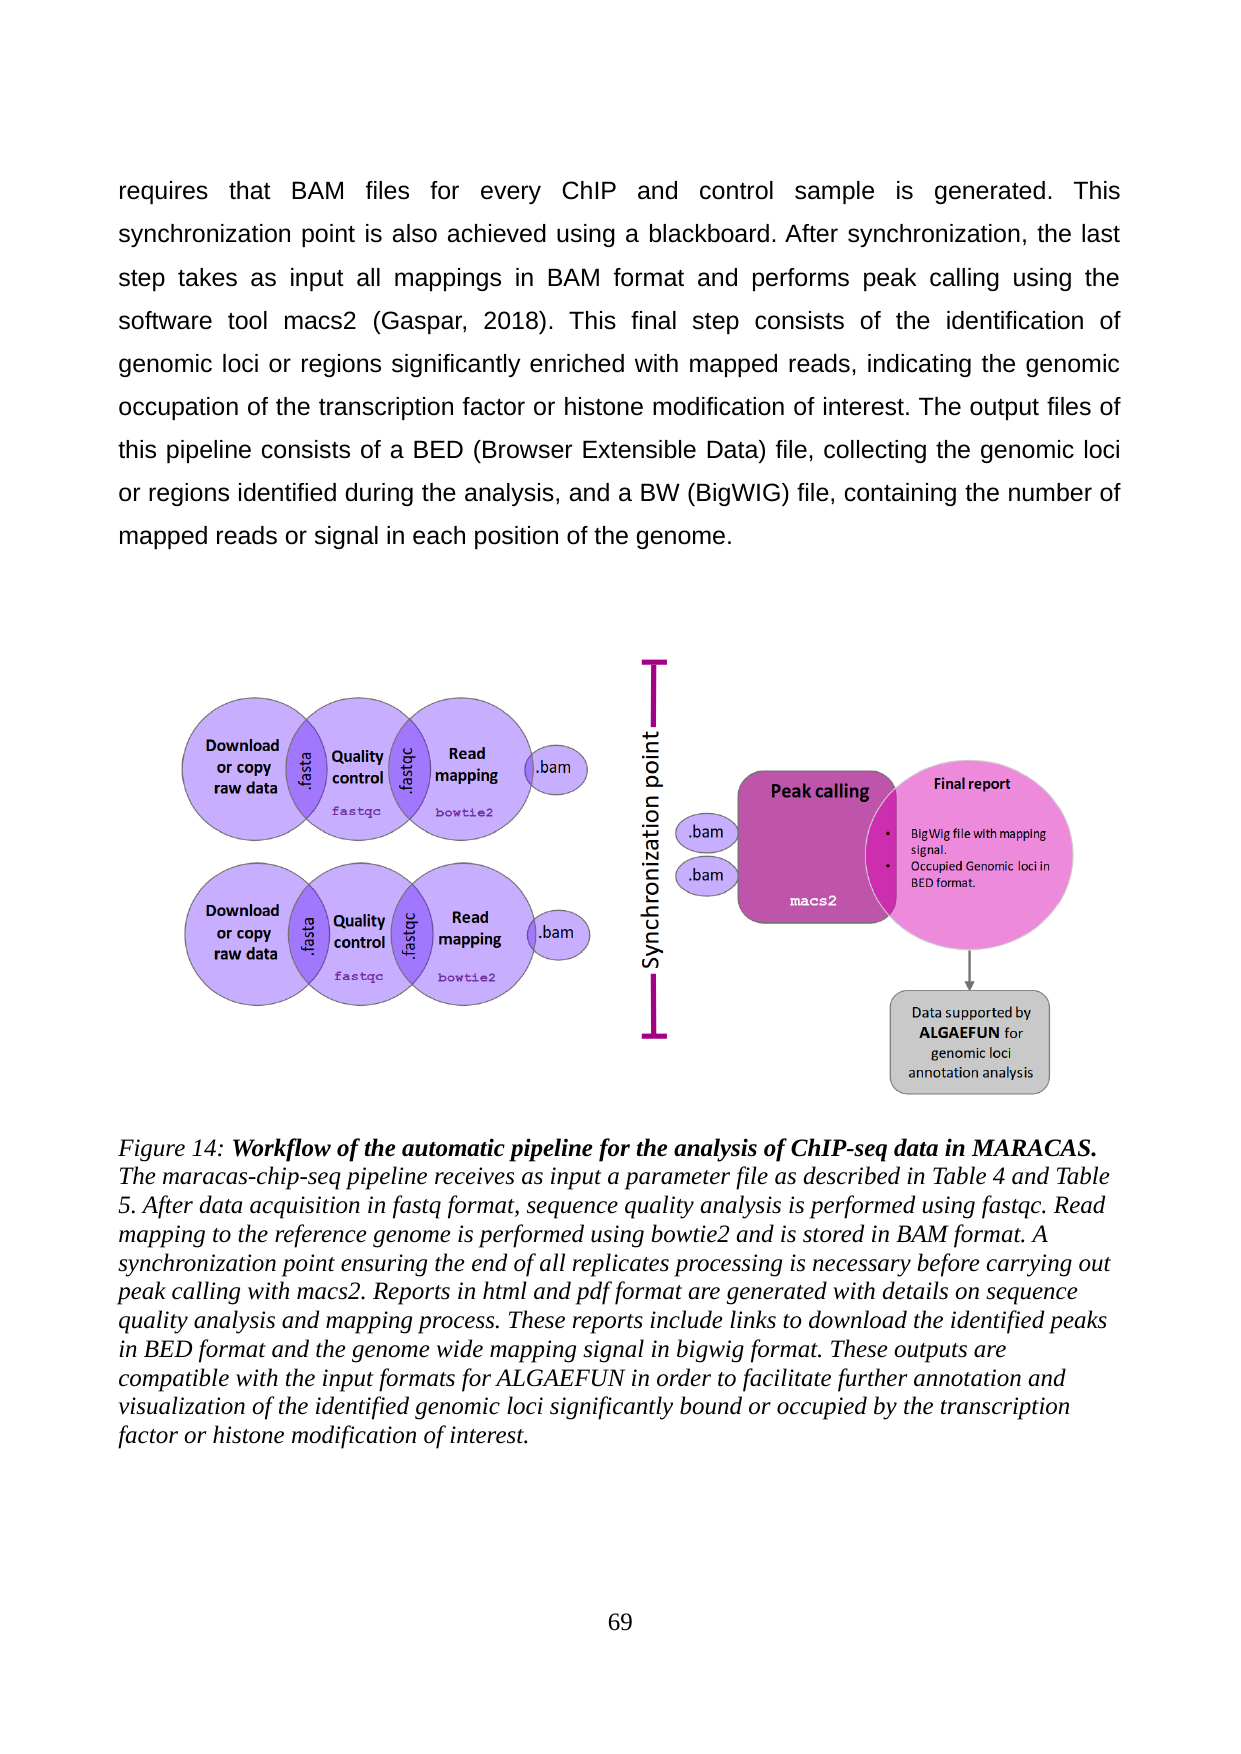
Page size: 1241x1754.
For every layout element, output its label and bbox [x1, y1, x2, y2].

text [118, 176, 1122, 550]
picture [118, 591, 1123, 1133]
